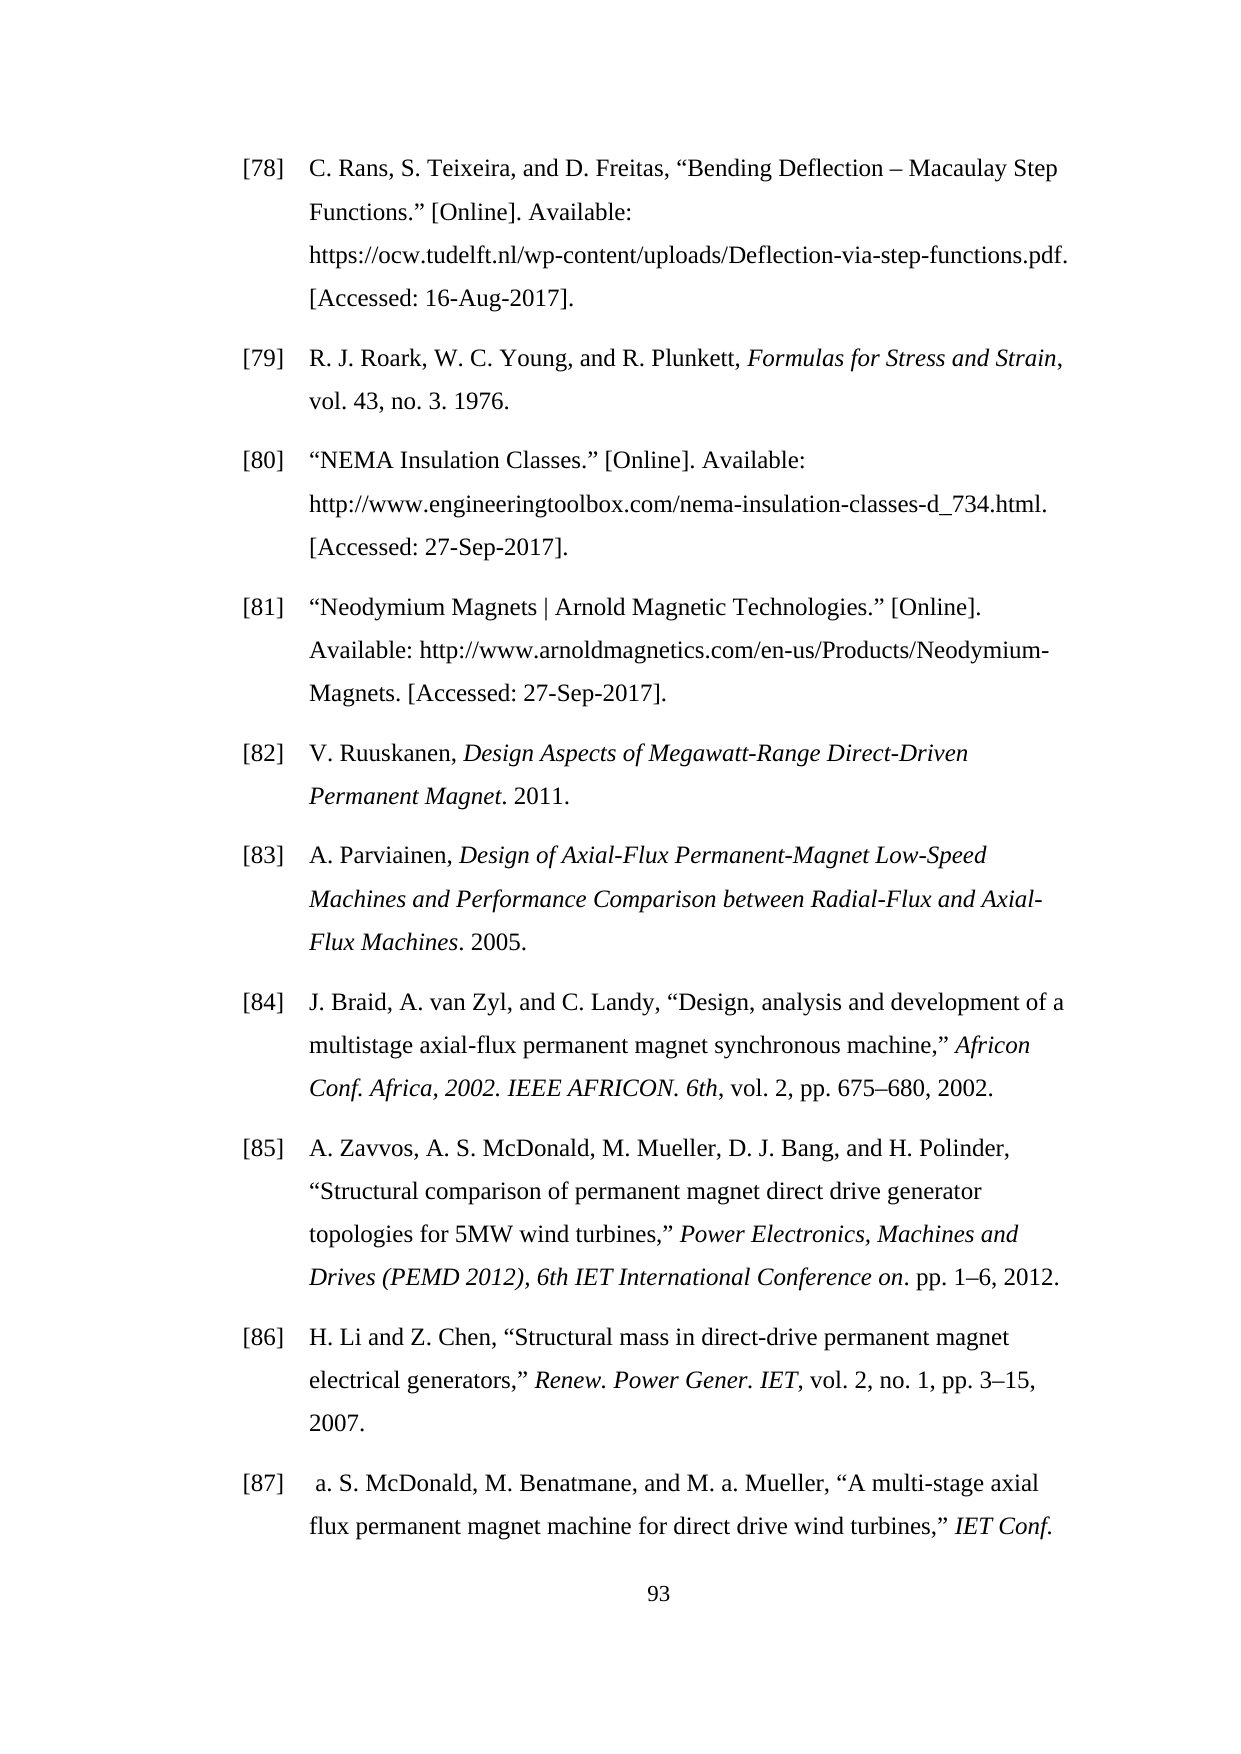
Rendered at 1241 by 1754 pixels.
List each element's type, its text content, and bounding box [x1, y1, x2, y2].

text [86] H. Li and Z. Chen, “Structural mass in direct-drive permanent magnet electrical generators,” Renew. Power Gener. IET, vol. 2, no. 1, pp. 3–15, 2007. [242, 1322, 1075, 1437]
text [84] J. Braid, A. van Zyl, and C. Landy, “Design, analysis and development of a multistage axial-flux permanent magnet synchronous machine,” Africon Conf. Africa, 2002. IEEE AFRICON. 6th, vol. 2, pp. 675–680, 2002. [242, 987, 1075, 1102]
text [78] C. Rans, S. Teixeira, and D. Freitas, “Bending Deflection – Macaulay Step Functions.” [Online]. Available: https://ocw.tudelft.nl/wp-content/uploads/Deflection-via-step-functions.pdf. [Accessed: 16-Aug-2017]. [242, 153, 1075, 312]
text [83] A. Parviainen, Design of Axial-Flux Permanent-Magnet Low-Speed Machines and Performance Comparison between Radial-Flux and Axial-Flux Machines. 2005. [242, 841, 1075, 956]
text [85] A. Zavvos, A. S. McDonald, M. Mueller, D. J. Bang, and H. Polinder, “Structural comparison of permanent magnet direct drive generator topologies for 5MW wind turbines,” Power Electronics, Machines and Drives (PEMD 2012), 6th IET International Conference on. pp. 1–6, 2012. [242, 1133, 1075, 1291]
text [82] V. Ruuskanen, Design Aspects of Megawatt-Range Direct-Driven Permanent Magnet. 2011. [242, 738, 1075, 809]
text [80] “NEMA Insulation Classes.” [Online]. Available: http://www.engineeringtoolbox.com/nema-insulation-classes-d_734.html. [Accessed: 27-Sep-2017]. [242, 446, 1075, 561]
text [79] R. J. Roark, W. C. Young, and R. Plunkett, Formulas for Stress and Strain, vol. 43, no. 3. 1976. [242, 343, 1075, 414]
text [81] “Neodymium Magnets | Arnold Magnetic Technologies.” [Online]. Available: http://www.arnoldmagnetics.com/en-us/Products/Neodymium-Magnets. [Accessed: 27-Sep-2017]. [242, 592, 1075, 707]
